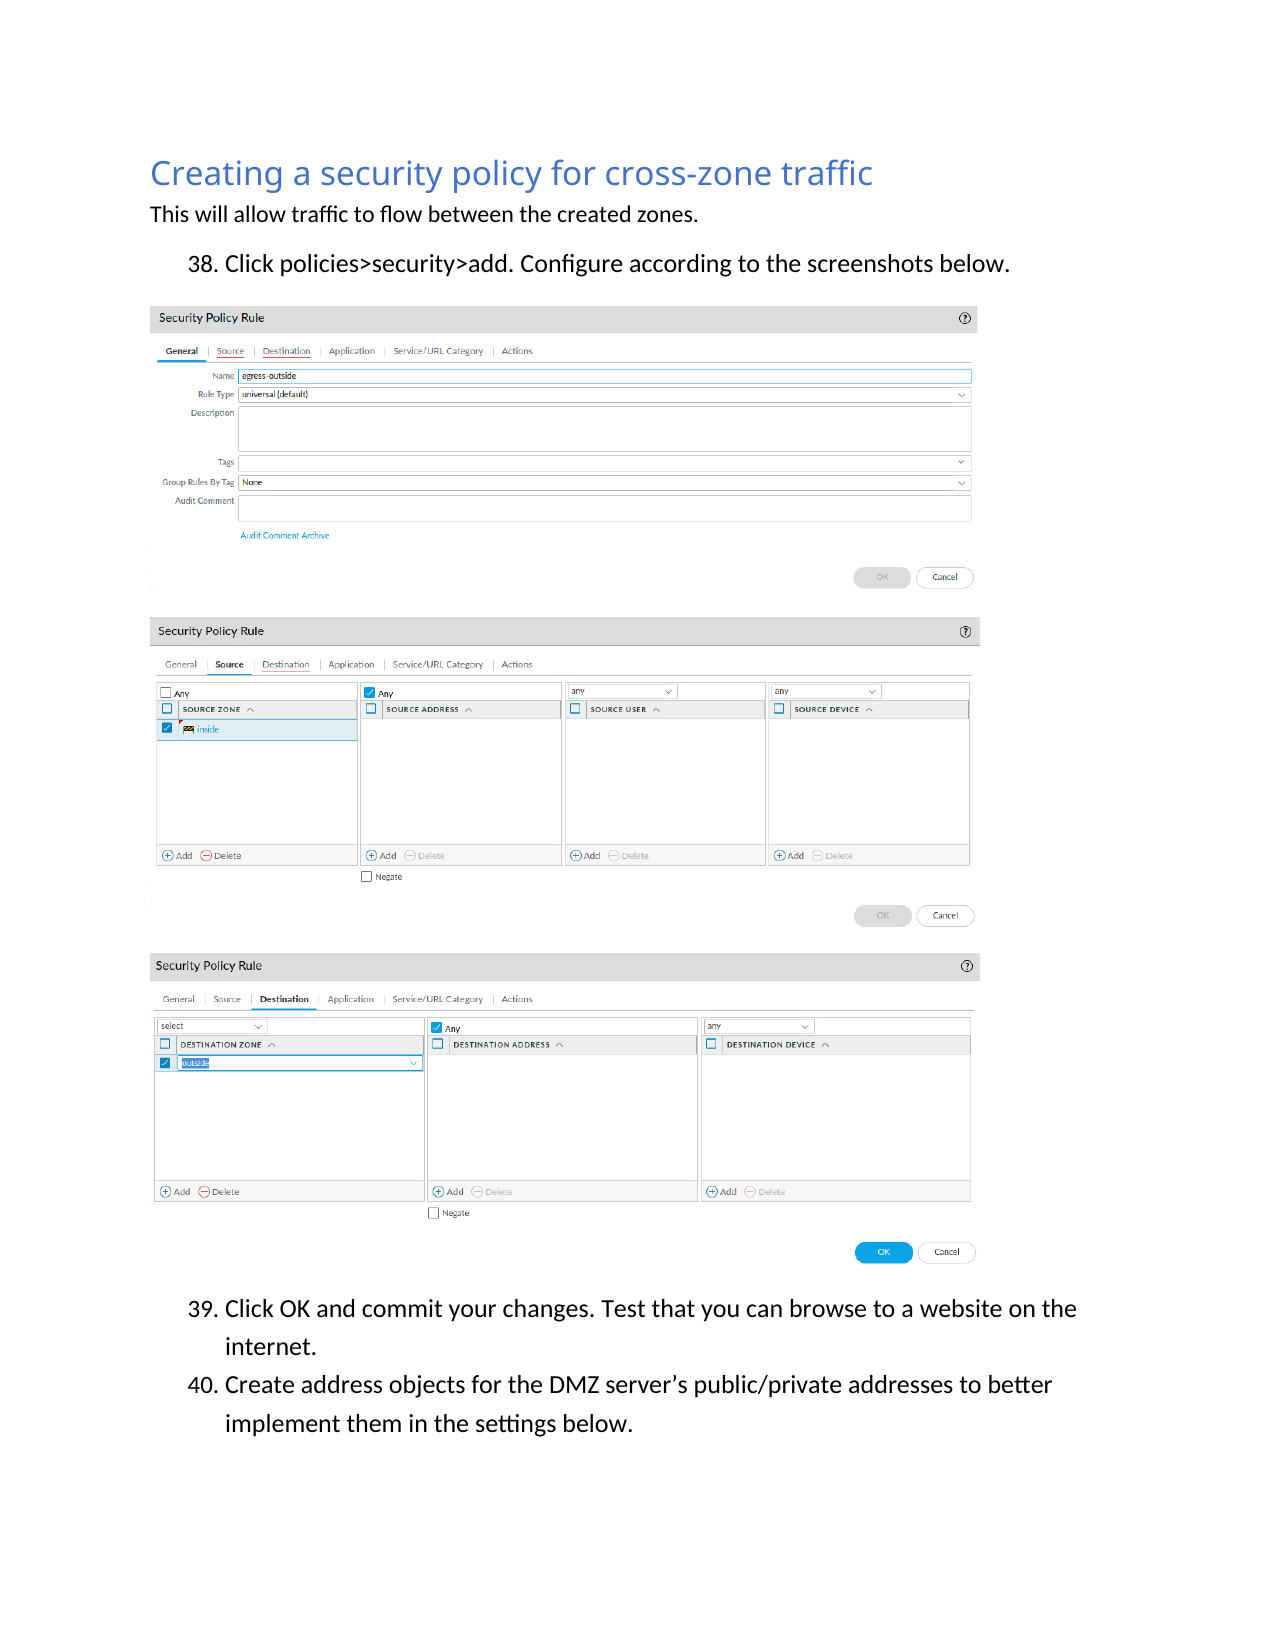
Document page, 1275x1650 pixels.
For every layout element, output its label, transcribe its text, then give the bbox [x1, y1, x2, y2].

subtitle Creating a security policy for cross-zone traffic [150, 150, 1125, 195]
list Click OK and commit your changes. Test that you can browse to a website on the internet. [187, 1292, 1125, 1362]
picture [150, 617, 980, 935]
list Create address objects for the DMZ server’s public/private addresses to better implement them in the settings below. [187, 1369, 1125, 1438]
picture [150, 306, 978, 599]
text This will allow traffic to flow between the created zones. [150, 199, 1125, 228]
picture [150, 953, 980, 1274]
list Click policies>security>add. Configure according to the screenshots below. [187, 247, 1125, 279]
